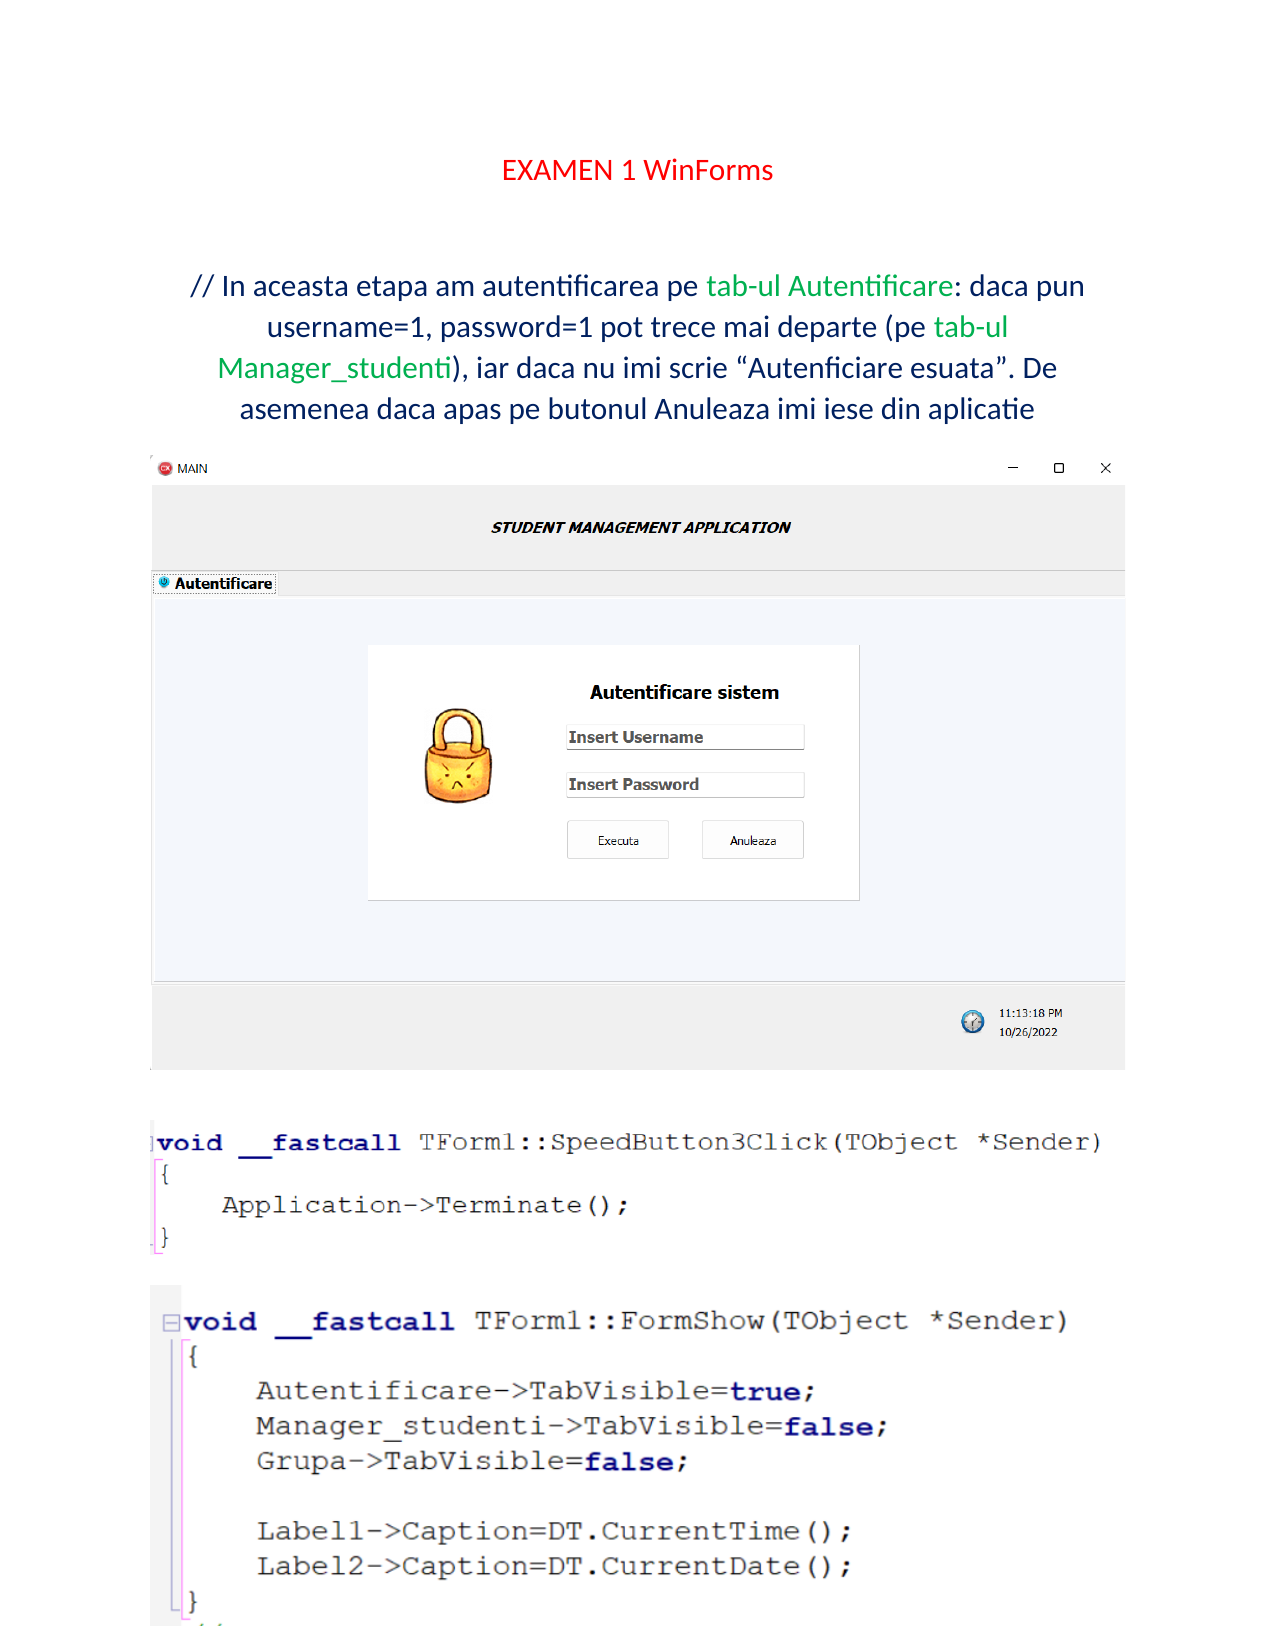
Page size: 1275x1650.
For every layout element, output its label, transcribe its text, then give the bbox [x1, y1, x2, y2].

picture [150, 1285, 1125, 1626]
picture [150, 455, 1125, 1070]
text EXAMEN 1 WinForms [150, 150, 1125, 188]
text // In aceasta etapa am autentificarea pe tab-ul Autentificare: daca pun username=1, password=1 pot trece mai departe (pe tab-ul Manager_studenti), iar daca nu imi scrie “Autenficiare esuata”. De asemenea daca apas pe butonul Anuleaza imi iese din aplicatie [150, 266, 1125, 427]
picture [150, 1120, 1125, 1255]
